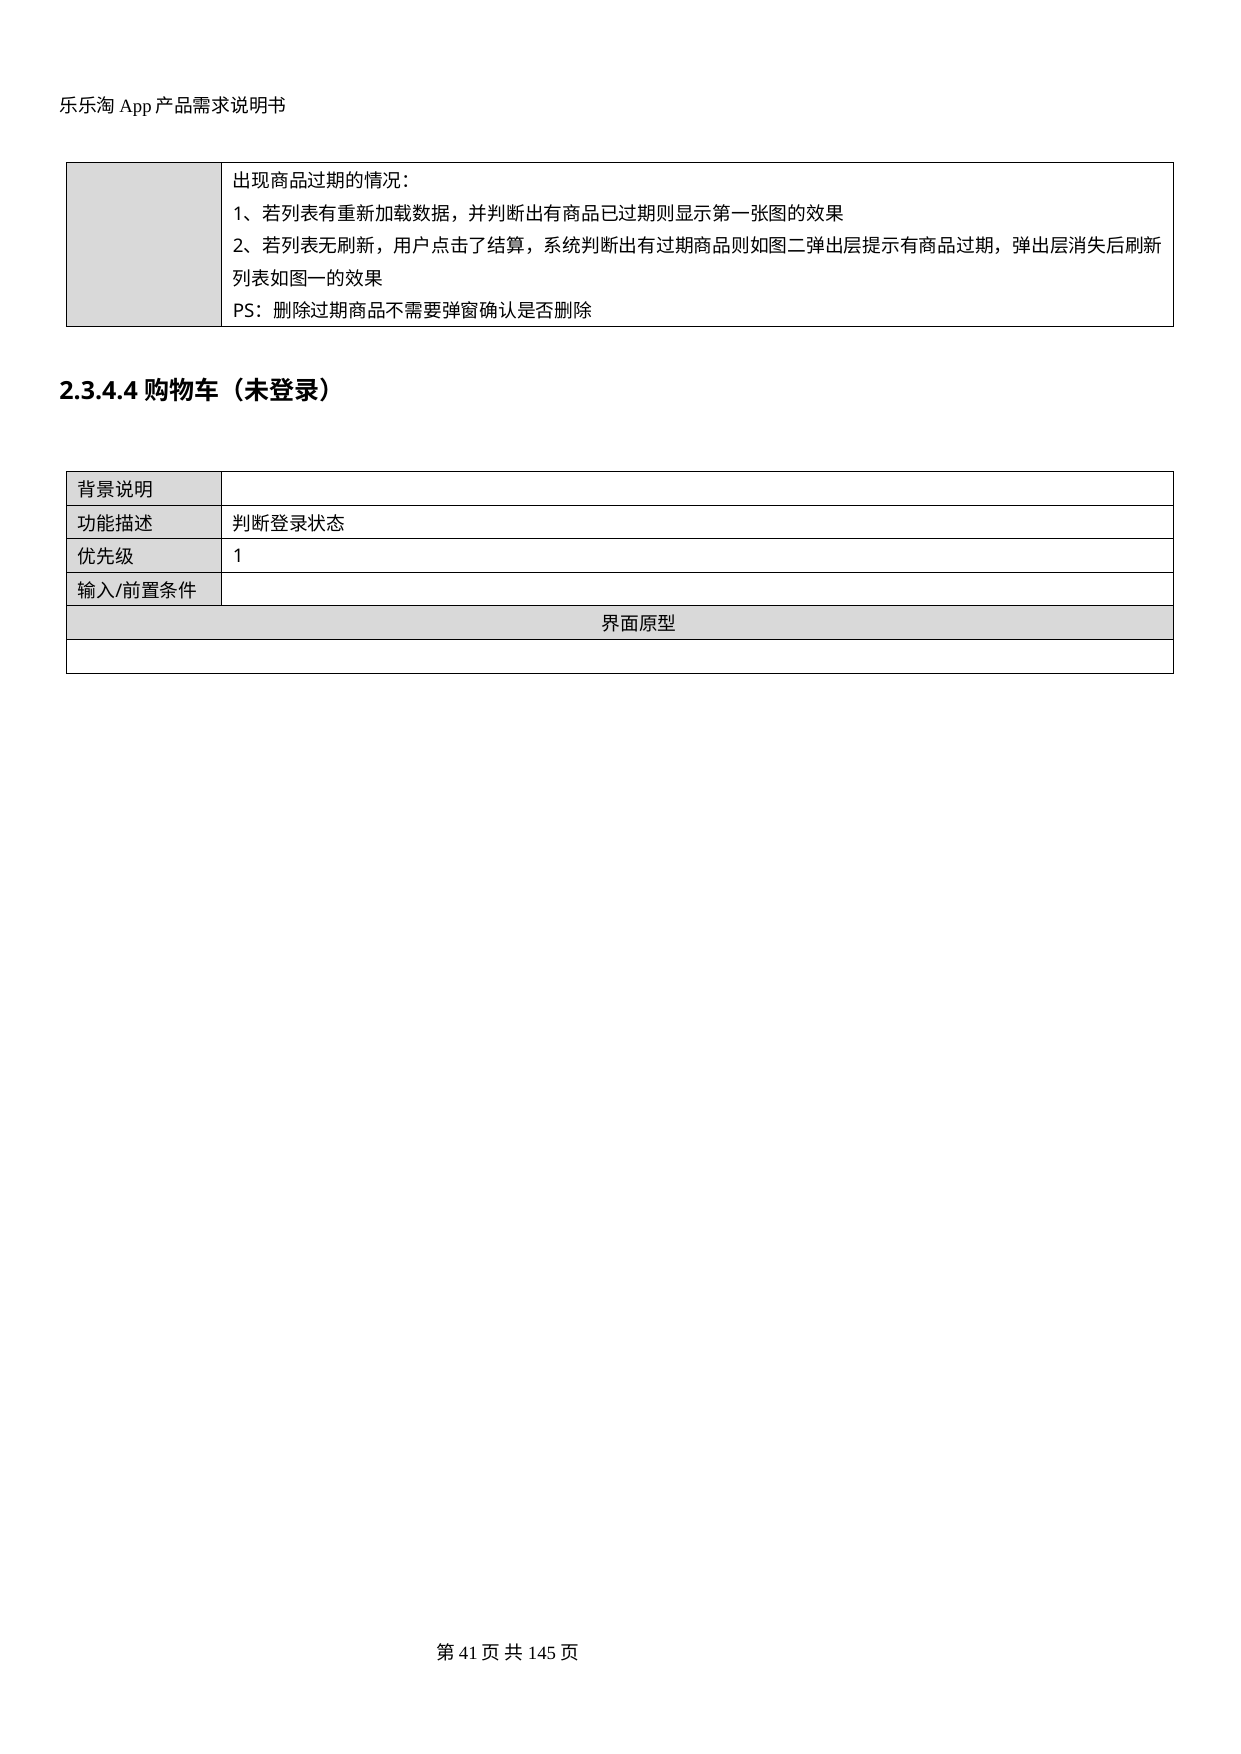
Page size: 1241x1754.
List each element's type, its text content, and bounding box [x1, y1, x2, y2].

table_header [222, 472, 1173, 505]
table_header 背景说明 [67, 472, 221, 505]
table_cell 功能描述 [67, 506, 221, 538]
table_cell [67, 640, 1173, 672]
table_cell 补充说明 [67, 163, 221, 326]
table_cell 输入/前置条件 [67, 573, 221, 605]
subtitle 2.3.4.4 购物车（未登录） [59, 356, 1181, 421]
table_cell 判断登录状态 [222, 506, 1173, 538]
table_cell 商品过期的原因：商品已拍满 出现商品过期的情况： 若列表有重新加载数据，并判断出有商品已过期则显示第一张图的效果 若列表无刷新，用户点击了结算，系统判断出有过期商品则如图二弹出层提示有商品过期，弹出层消失后刷新列表如图一的效果 PS：删除过期商品不需要弹窗确认是否删除 [222, 163, 1173, 326]
table_cell 1 [222, 539, 1173, 572]
table_cell 界面原型 [67, 606, 1173, 639]
table_cell 优先级 [67, 539, 221, 572]
table_cell [222, 573, 1173, 605]
